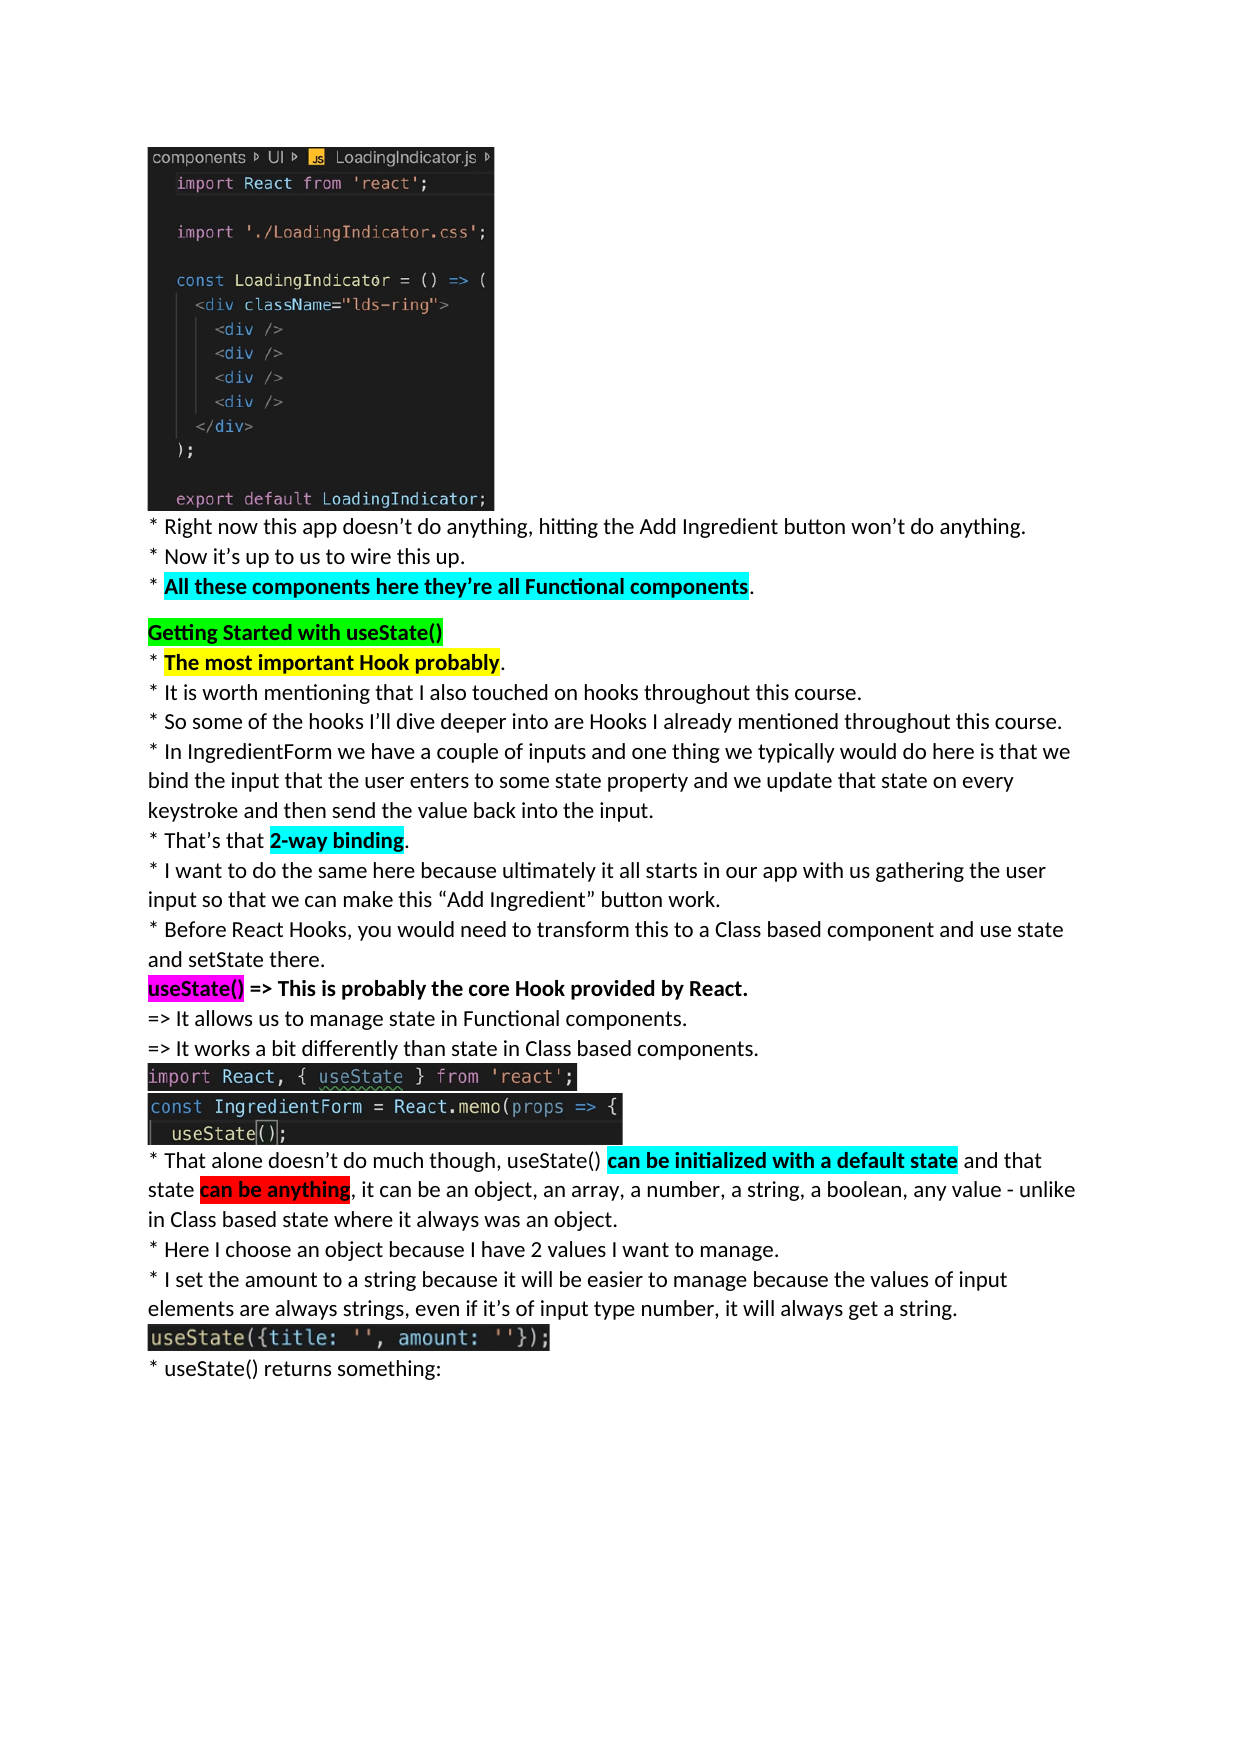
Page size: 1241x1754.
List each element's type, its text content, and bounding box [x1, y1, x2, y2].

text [148, 618, 1093, 1382]
picture [147, 147, 495, 511]
picture [147, 1063, 578, 1091]
picture [147, 1093, 623, 1145]
picture [147, 1324, 550, 1351]
